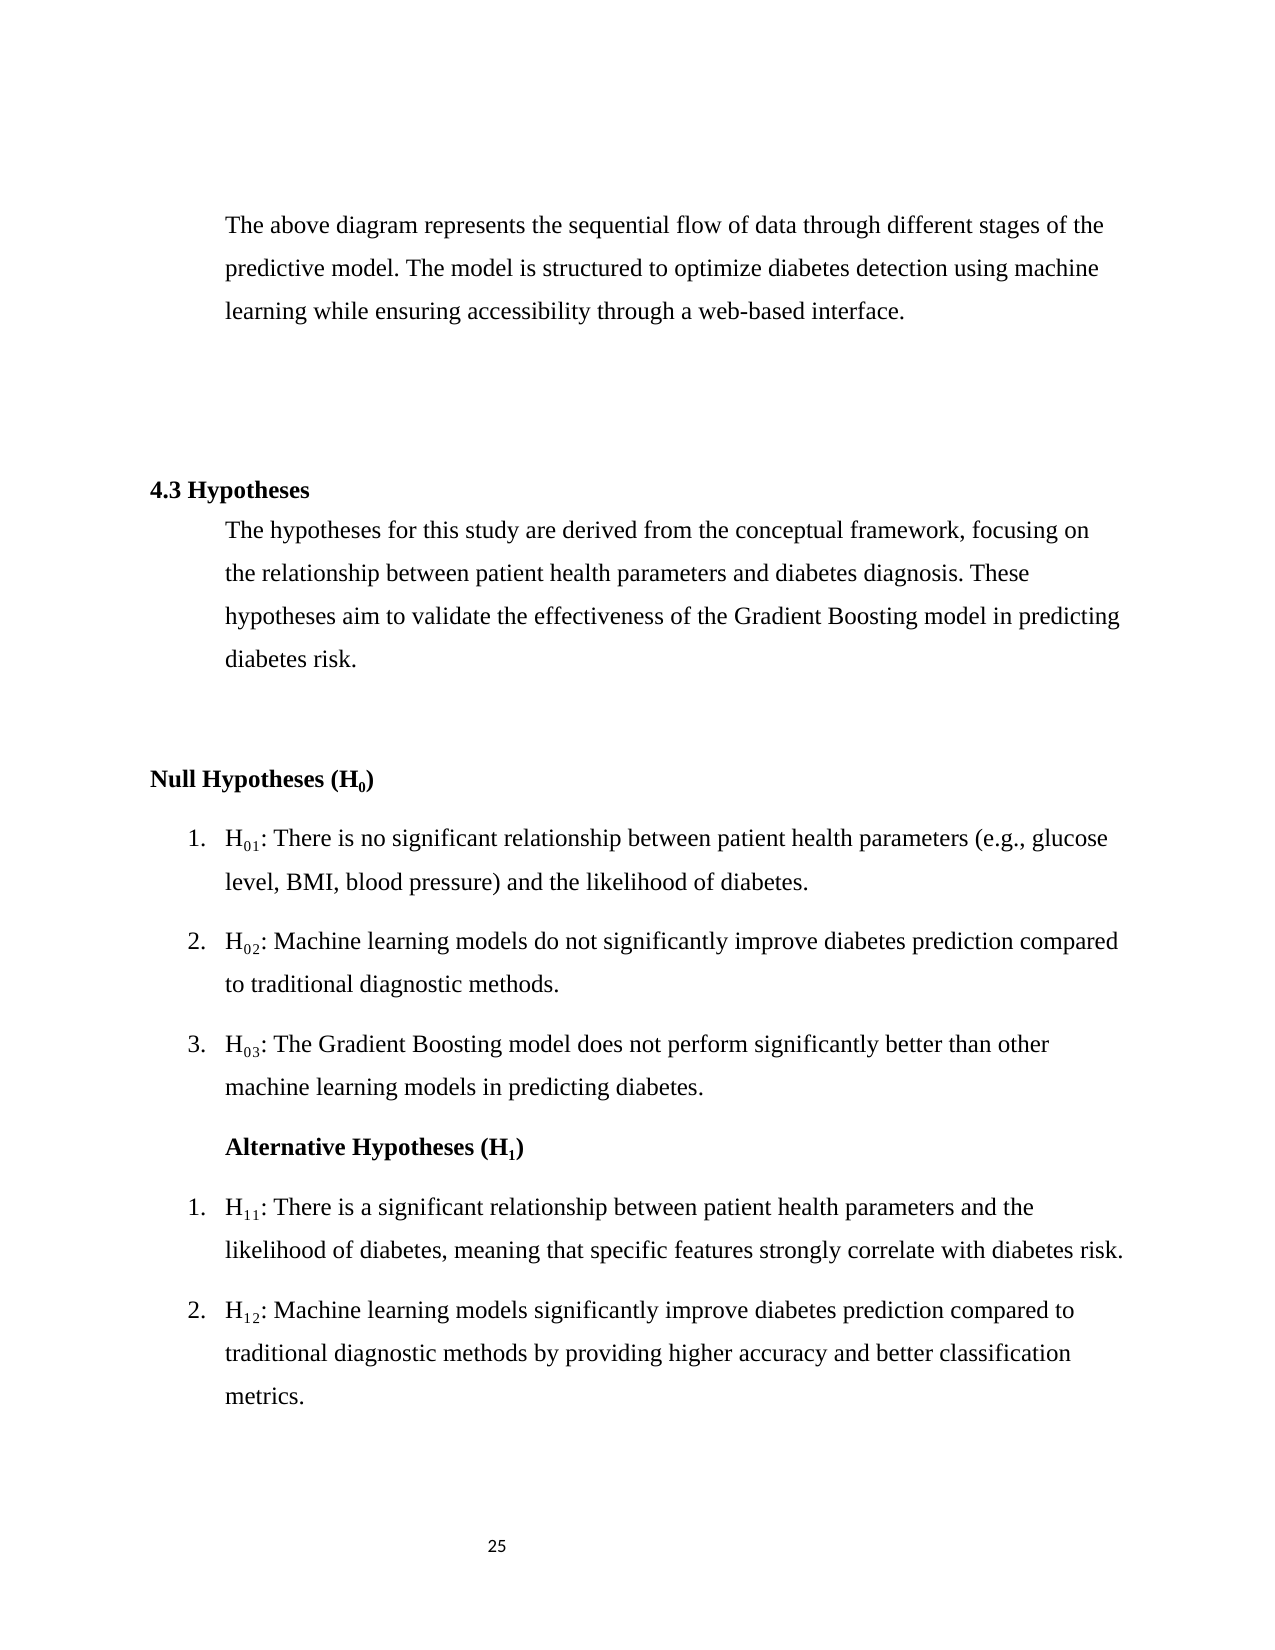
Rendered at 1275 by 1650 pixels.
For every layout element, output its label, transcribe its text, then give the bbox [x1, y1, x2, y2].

text Null Hypotheses (H₀) [150, 764, 1125, 792]
list H₁₂: Machine learning models significantly improve diabetes prediction compared to traditional diagnostic methods by providing higher accuracy and better classification metrics. [187, 1295, 1125, 1410]
list H₀₂: Machine learning models do not significantly improve diabetes prediction compared to traditional diagnostic methods. [187, 926, 1125, 998]
text The hypotheses for this study are derived from the conceptual framework, focusing on the relationship between patient health parameters and diabetes diagnosis. These hypotheses aim to validate the effectiveness of the Gradient Boosting model in predicting diabetes risk. [225, 515, 1125, 673]
list H₁₁: There is a significant relationship between patient health parameters and the likelihood of diabetes, meaning that specific features strongly correlate with diabetes risk. [187, 1192, 1125, 1264]
list H₀₁: There is no significant relationship between patient health parameters (e.g., glucose level, BMI, blood pressure) and the likelihood of diabetes. [187, 823, 1125, 895]
subtitle 4.3 Hypotheses [150, 475, 1125, 504]
text Alternative Hypotheses (H₁) [225, 1132, 1125, 1161]
text The above diagram represents the sequential flow of data through different stages of the predictive model. The model is structured to optimize diabetes detection using machine learning while ensuring accessibility through a web-based interface. [225, 210, 1125, 325]
list H₀₃: The Gradient Boosting model does not perform significantly better than other machine learning models in predicting diabetes. [187, 1029, 1125, 1101]
